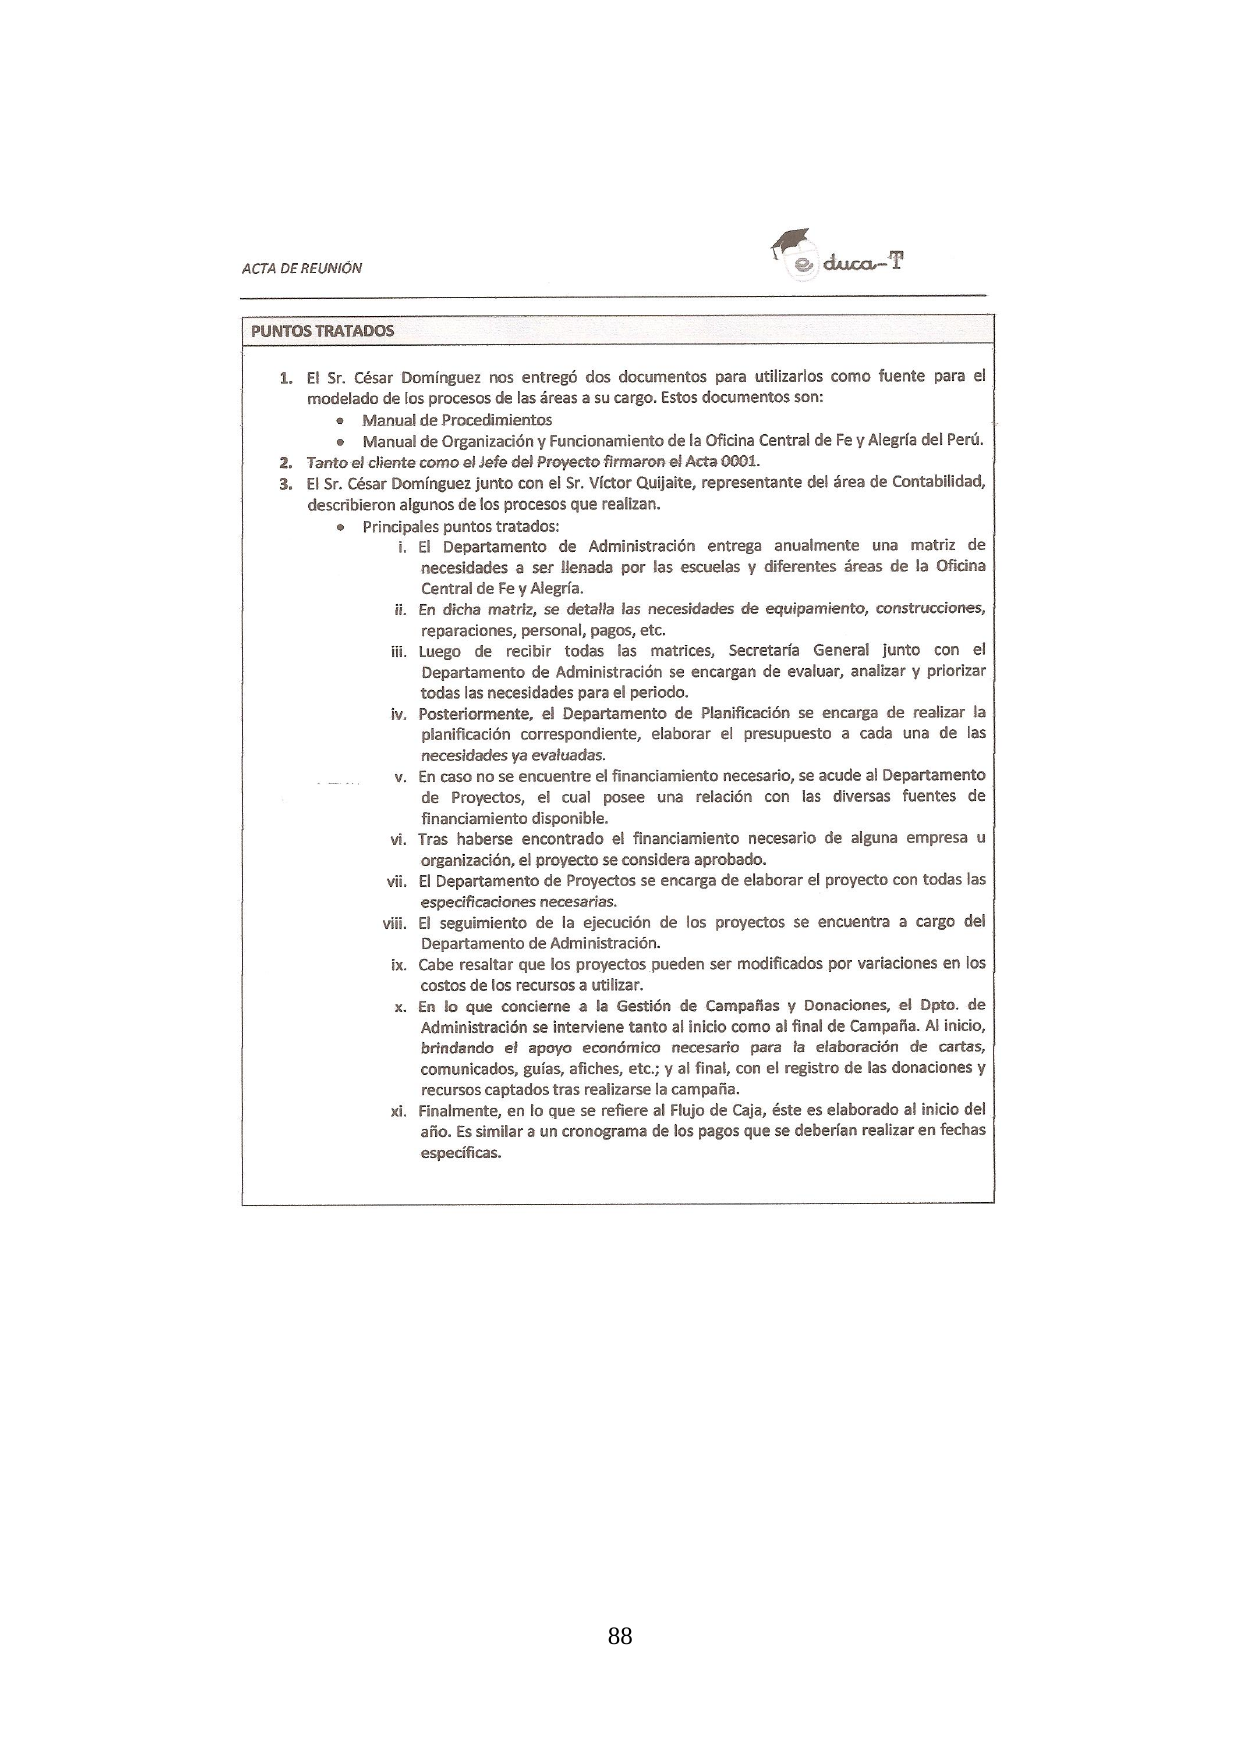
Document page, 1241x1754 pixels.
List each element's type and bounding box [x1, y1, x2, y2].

picture [234, 217, 1006, 1215]
